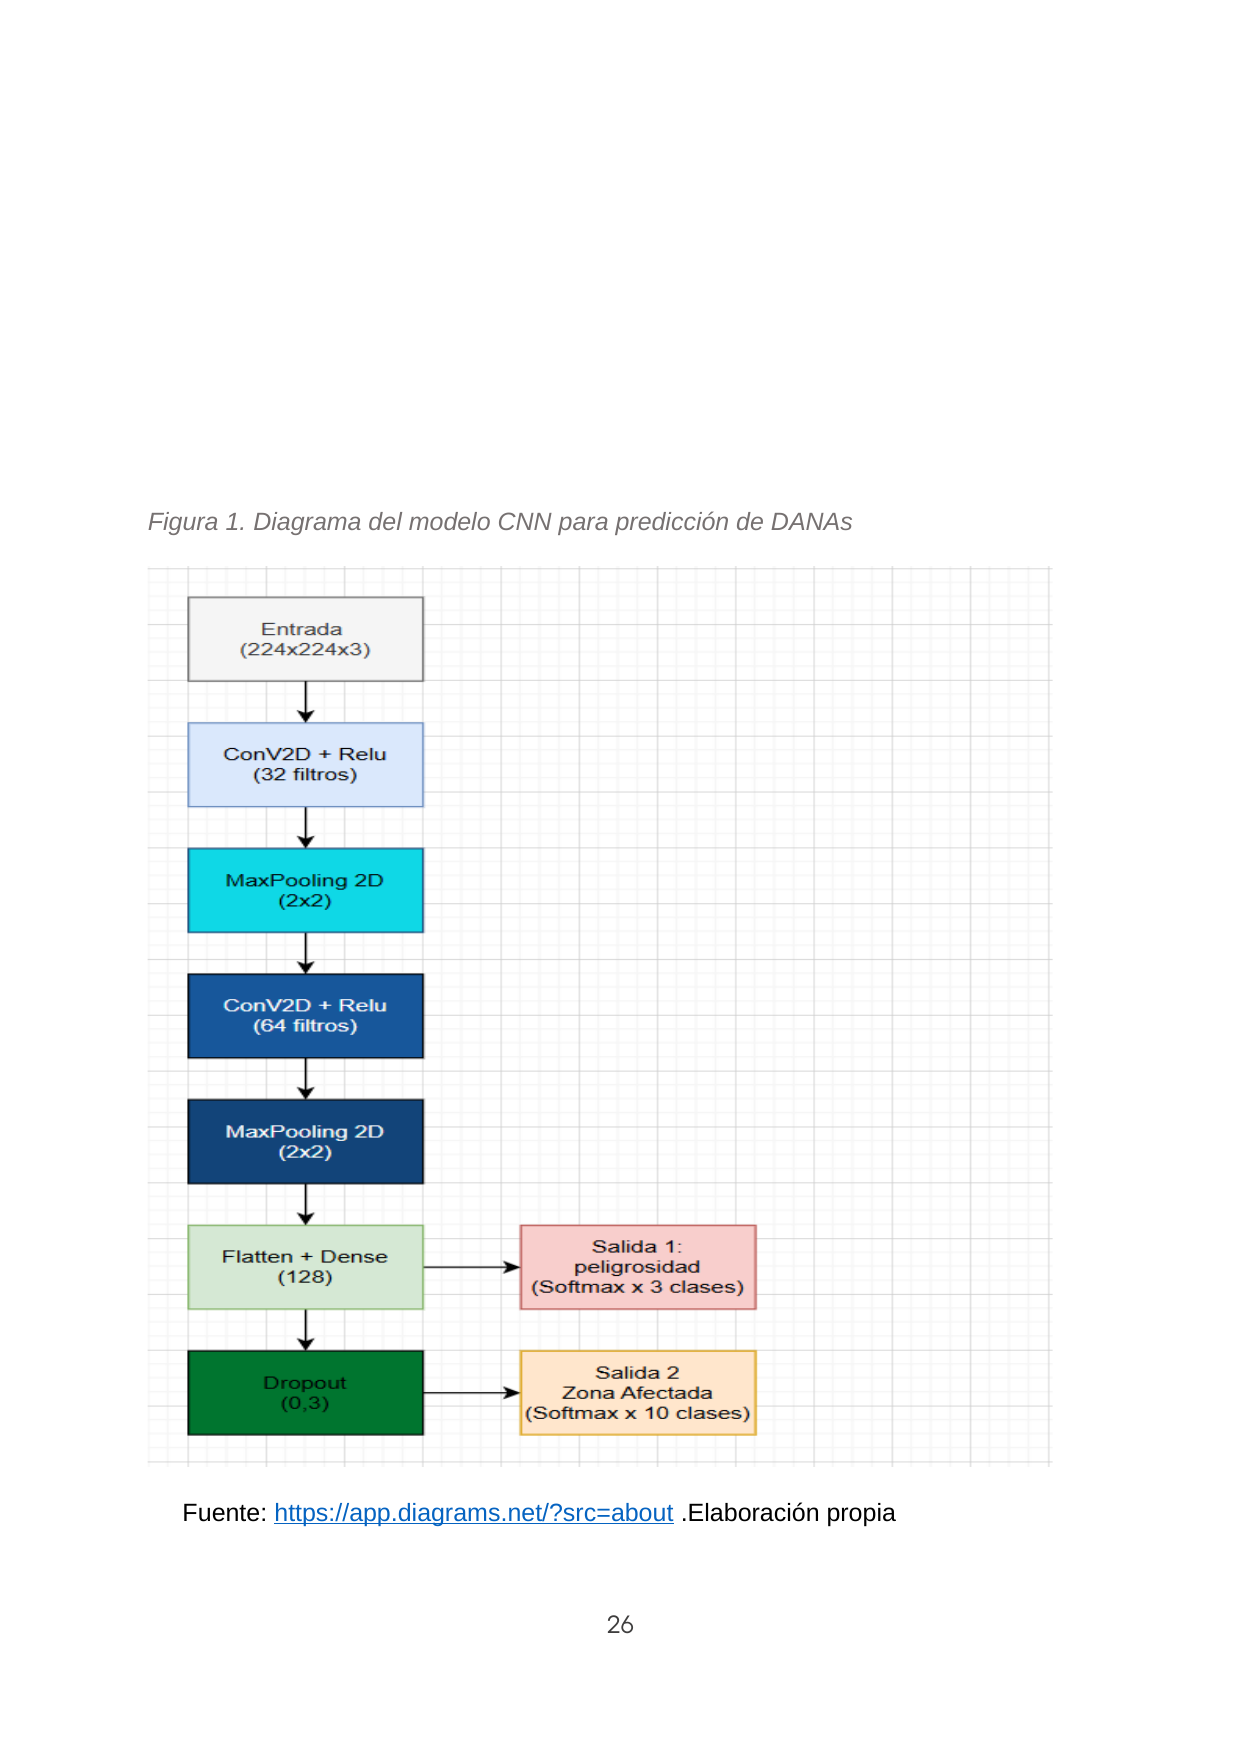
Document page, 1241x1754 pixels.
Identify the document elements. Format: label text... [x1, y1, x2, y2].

picture [147, 566, 1053, 1467]
text Fuente: https://app.diagrams.net/?src=about .Elaboración propia [148, 1498, 1092, 1527]
text Figura 1. Diagrama del modelo CNN para predicción de DANAs [148, 506, 1092, 535]
